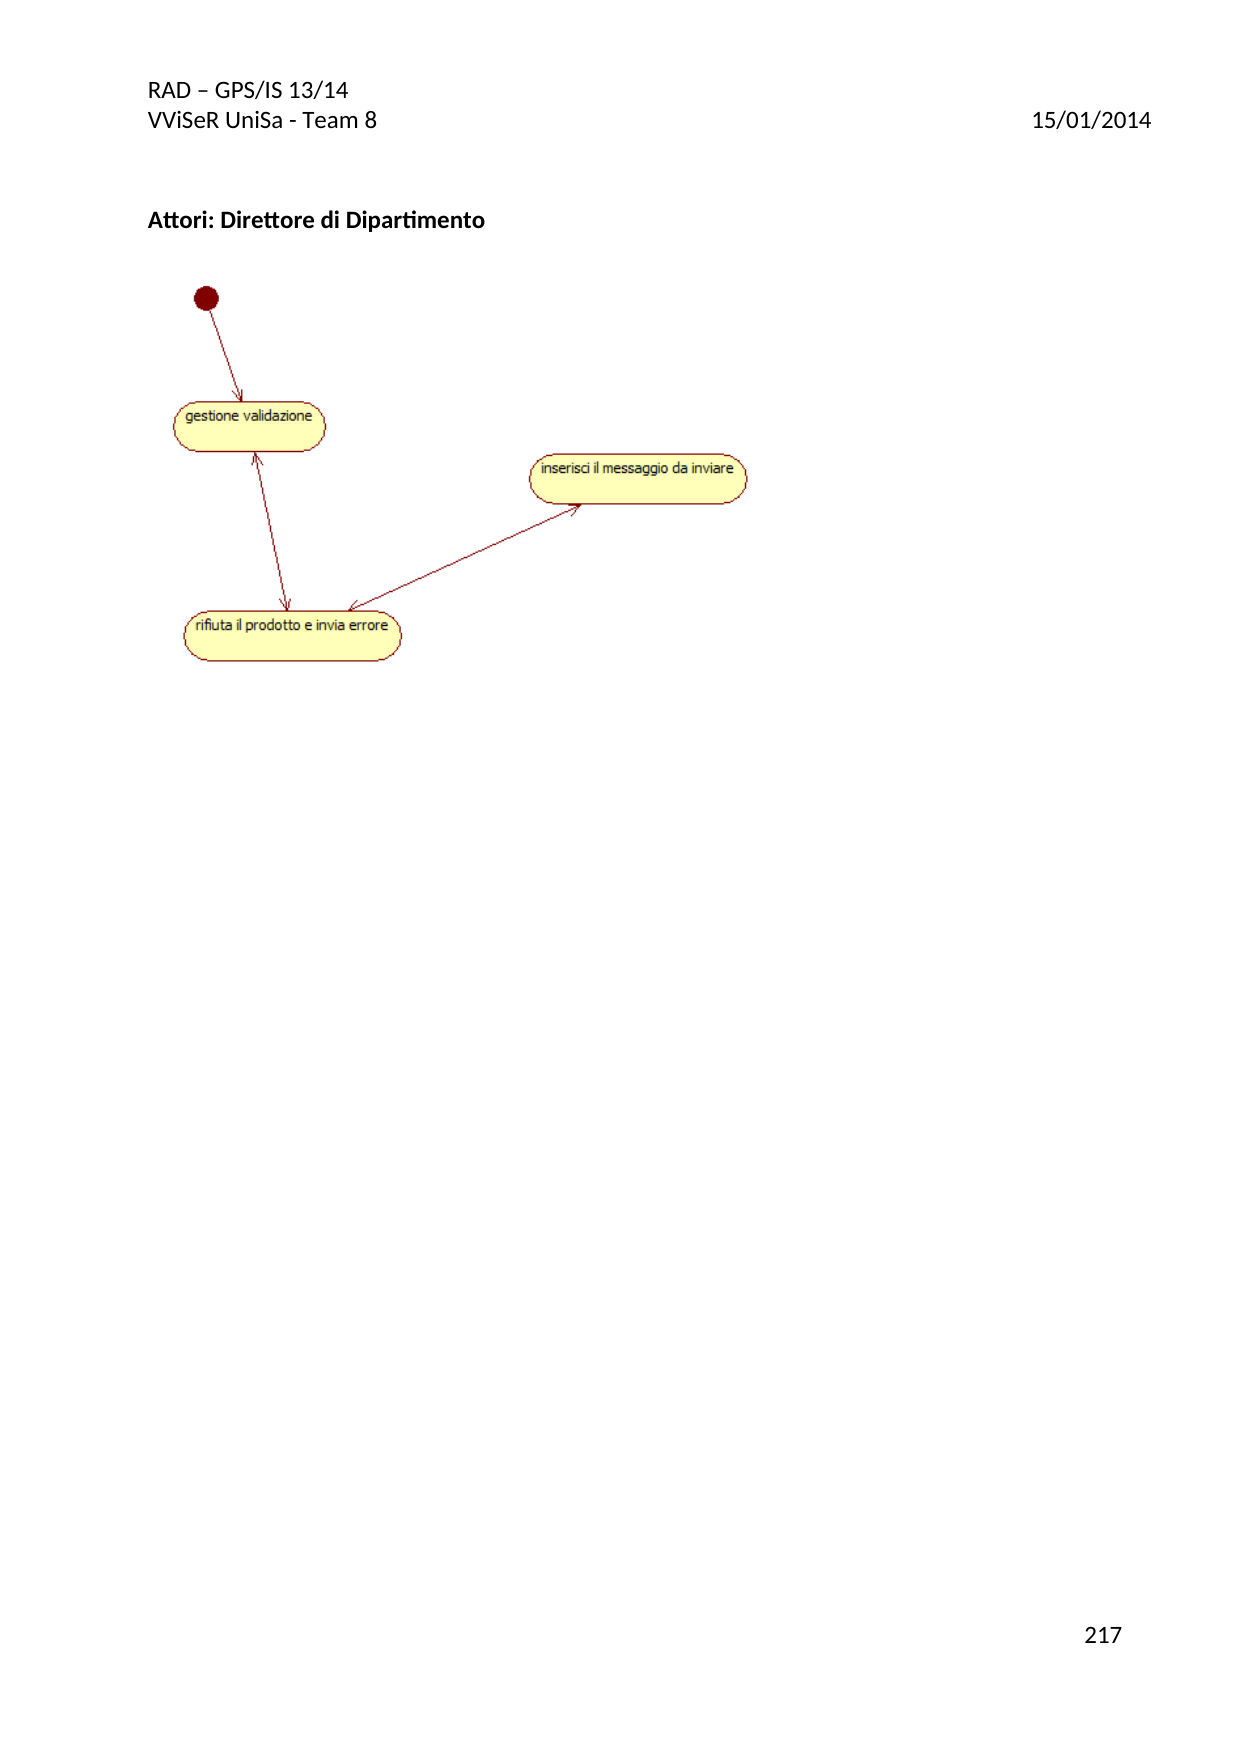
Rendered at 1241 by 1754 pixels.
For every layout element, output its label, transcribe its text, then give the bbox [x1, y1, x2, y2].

text Attori: Direttore di Dipartimento [148, 204, 1122, 234]
picture [147, 260, 1152, 888]
